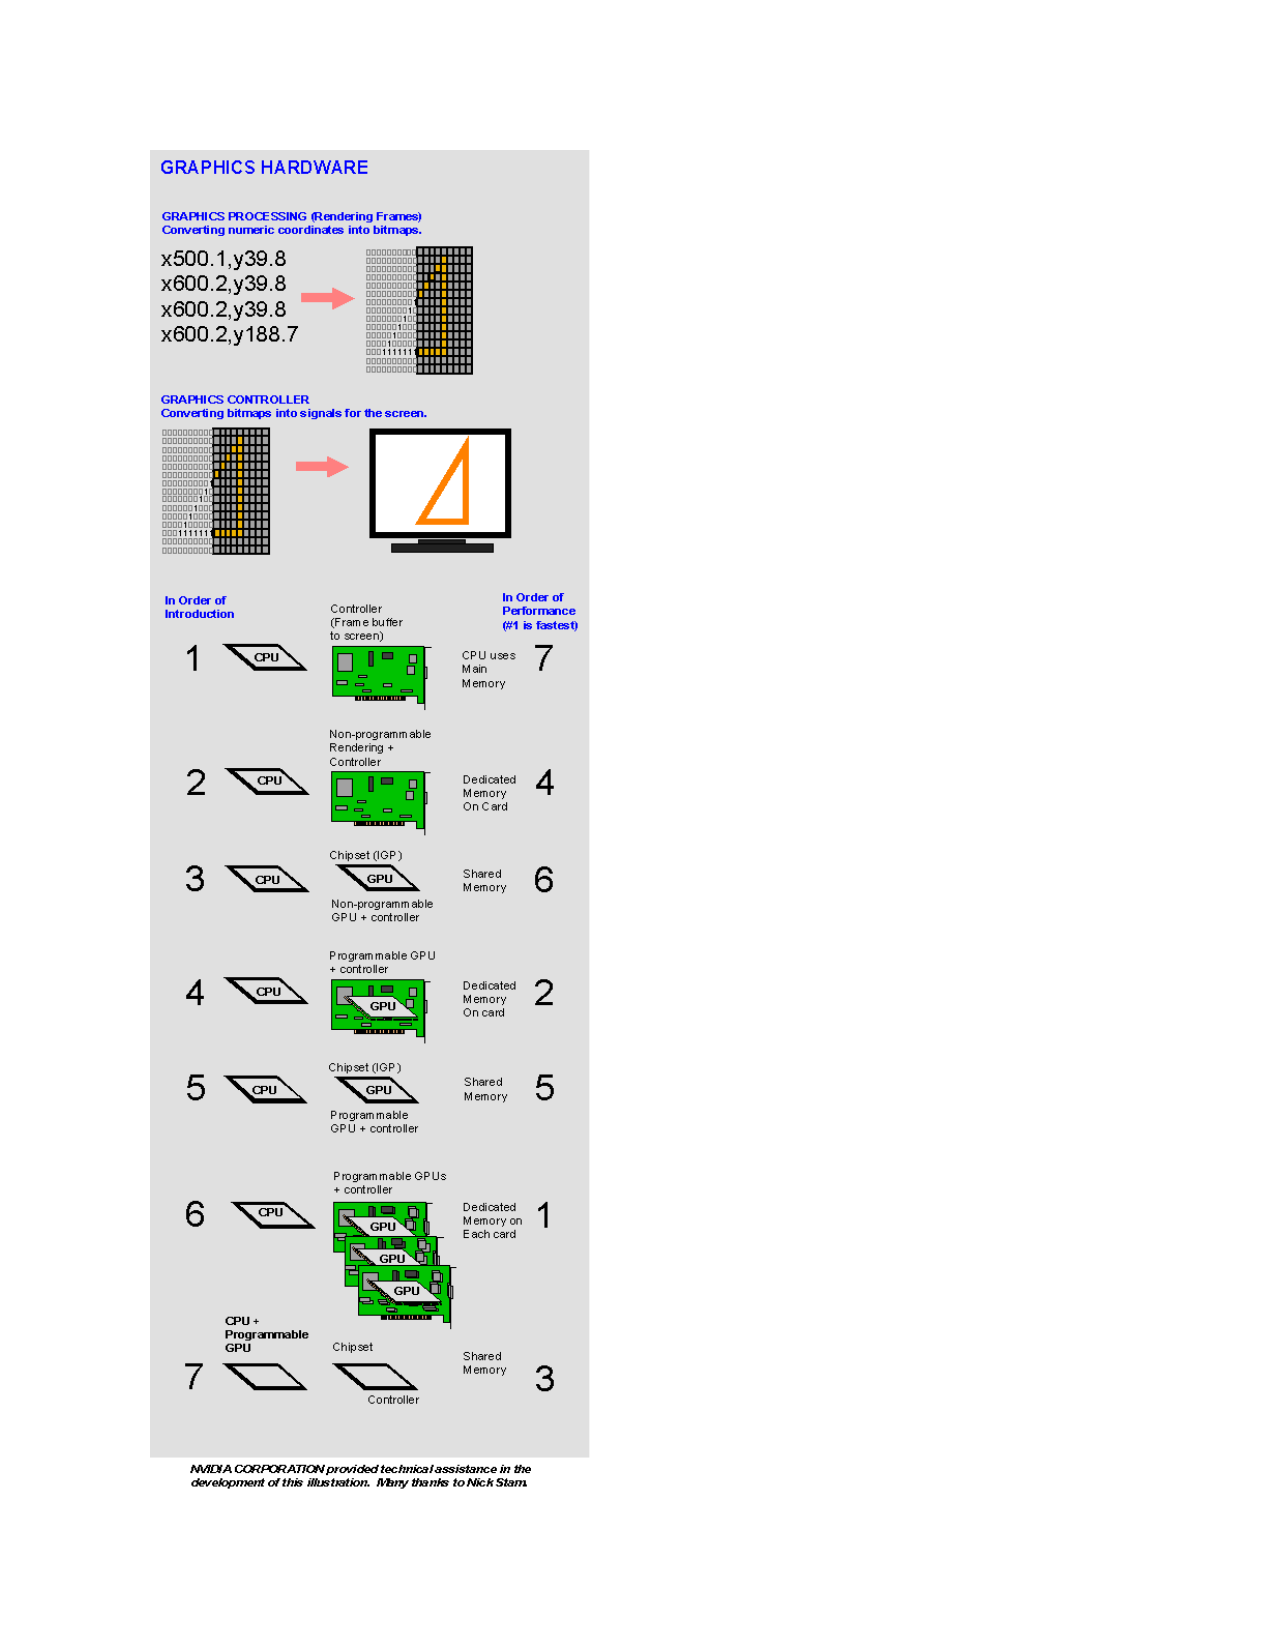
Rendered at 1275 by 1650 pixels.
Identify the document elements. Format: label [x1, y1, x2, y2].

picture [150, 150, 590, 1500]
